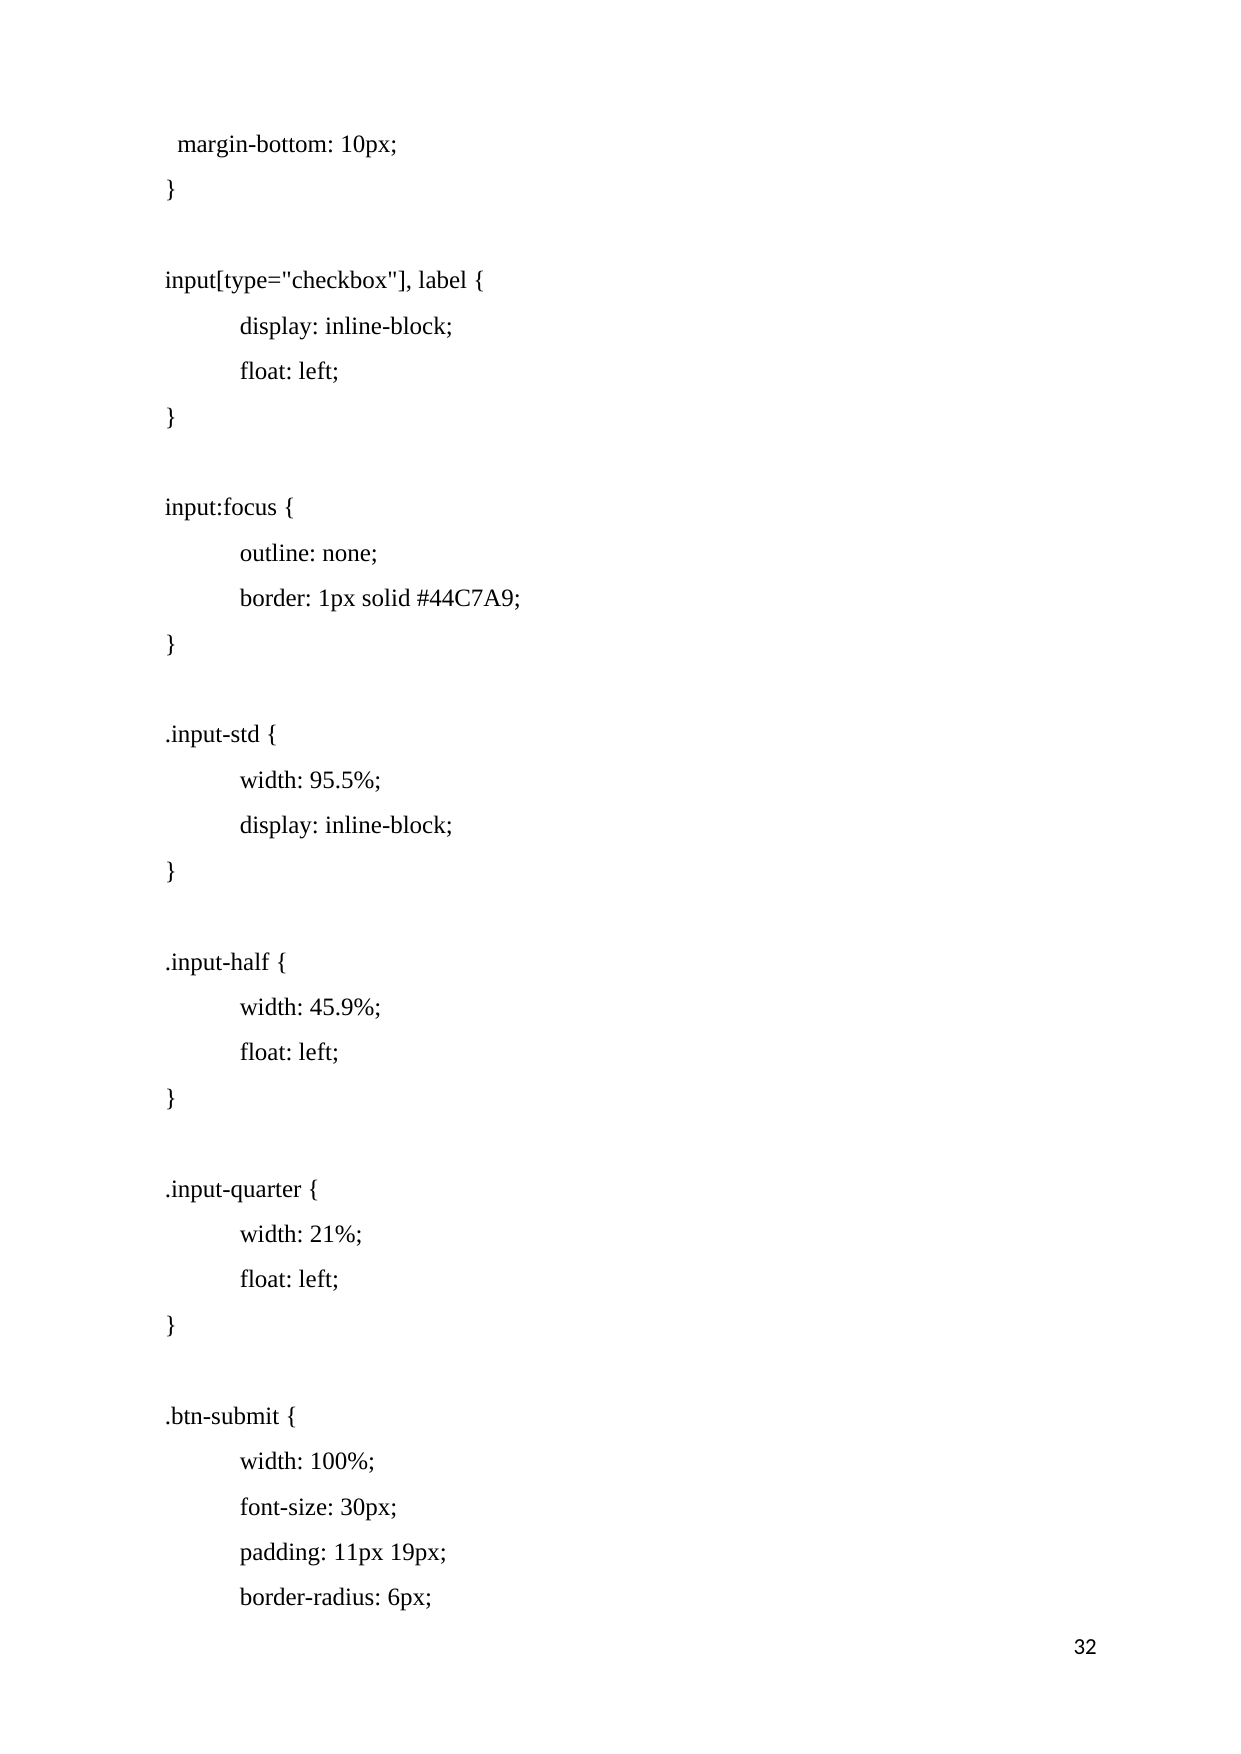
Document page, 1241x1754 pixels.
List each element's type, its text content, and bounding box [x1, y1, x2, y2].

text font-size: 30px; [164, 1492, 1096, 1520]
text padding: 11px 19px; [164, 1537, 1096, 1566]
text width: 95.5%; [164, 765, 1096, 794]
text display: inline-block; [164, 810, 1096, 839]
text } [164, 1083, 1096, 1112]
text .input-std { [164, 719, 1096, 748]
text } [164, 856, 1096, 884]
text width: 21%; [164, 1219, 1096, 1248]
text float: left; [164, 356, 1096, 385]
text border-radius: 6px; [164, 1582, 1096, 1611]
text } [164, 629, 1096, 657]
text input:focus { [164, 492, 1096, 521]
text width: 45.9%; [164, 992, 1096, 1021]
text margin-bottom: 10px; [164, 129, 1096, 158]
text input[type="checkbox"], label { [164, 265, 1096, 294]
text float: left; [164, 1037, 1096, 1066]
text width: 100%; [164, 1446, 1096, 1475]
text .btn-submit { [164, 1401, 1096, 1429]
text display: inline-block; [164, 311, 1096, 339]
text float: left; [164, 1264, 1096, 1293]
text } [164, 174, 1096, 203]
text outline: none; [164, 538, 1096, 567]
text .input-quarter { [164, 1174, 1096, 1202]
text } [164, 1310, 1096, 1339]
text } [164, 402, 1096, 430]
text .input-half { [164, 947, 1096, 975]
text border: 1px solid #44C7A9; [164, 583, 1096, 612]
